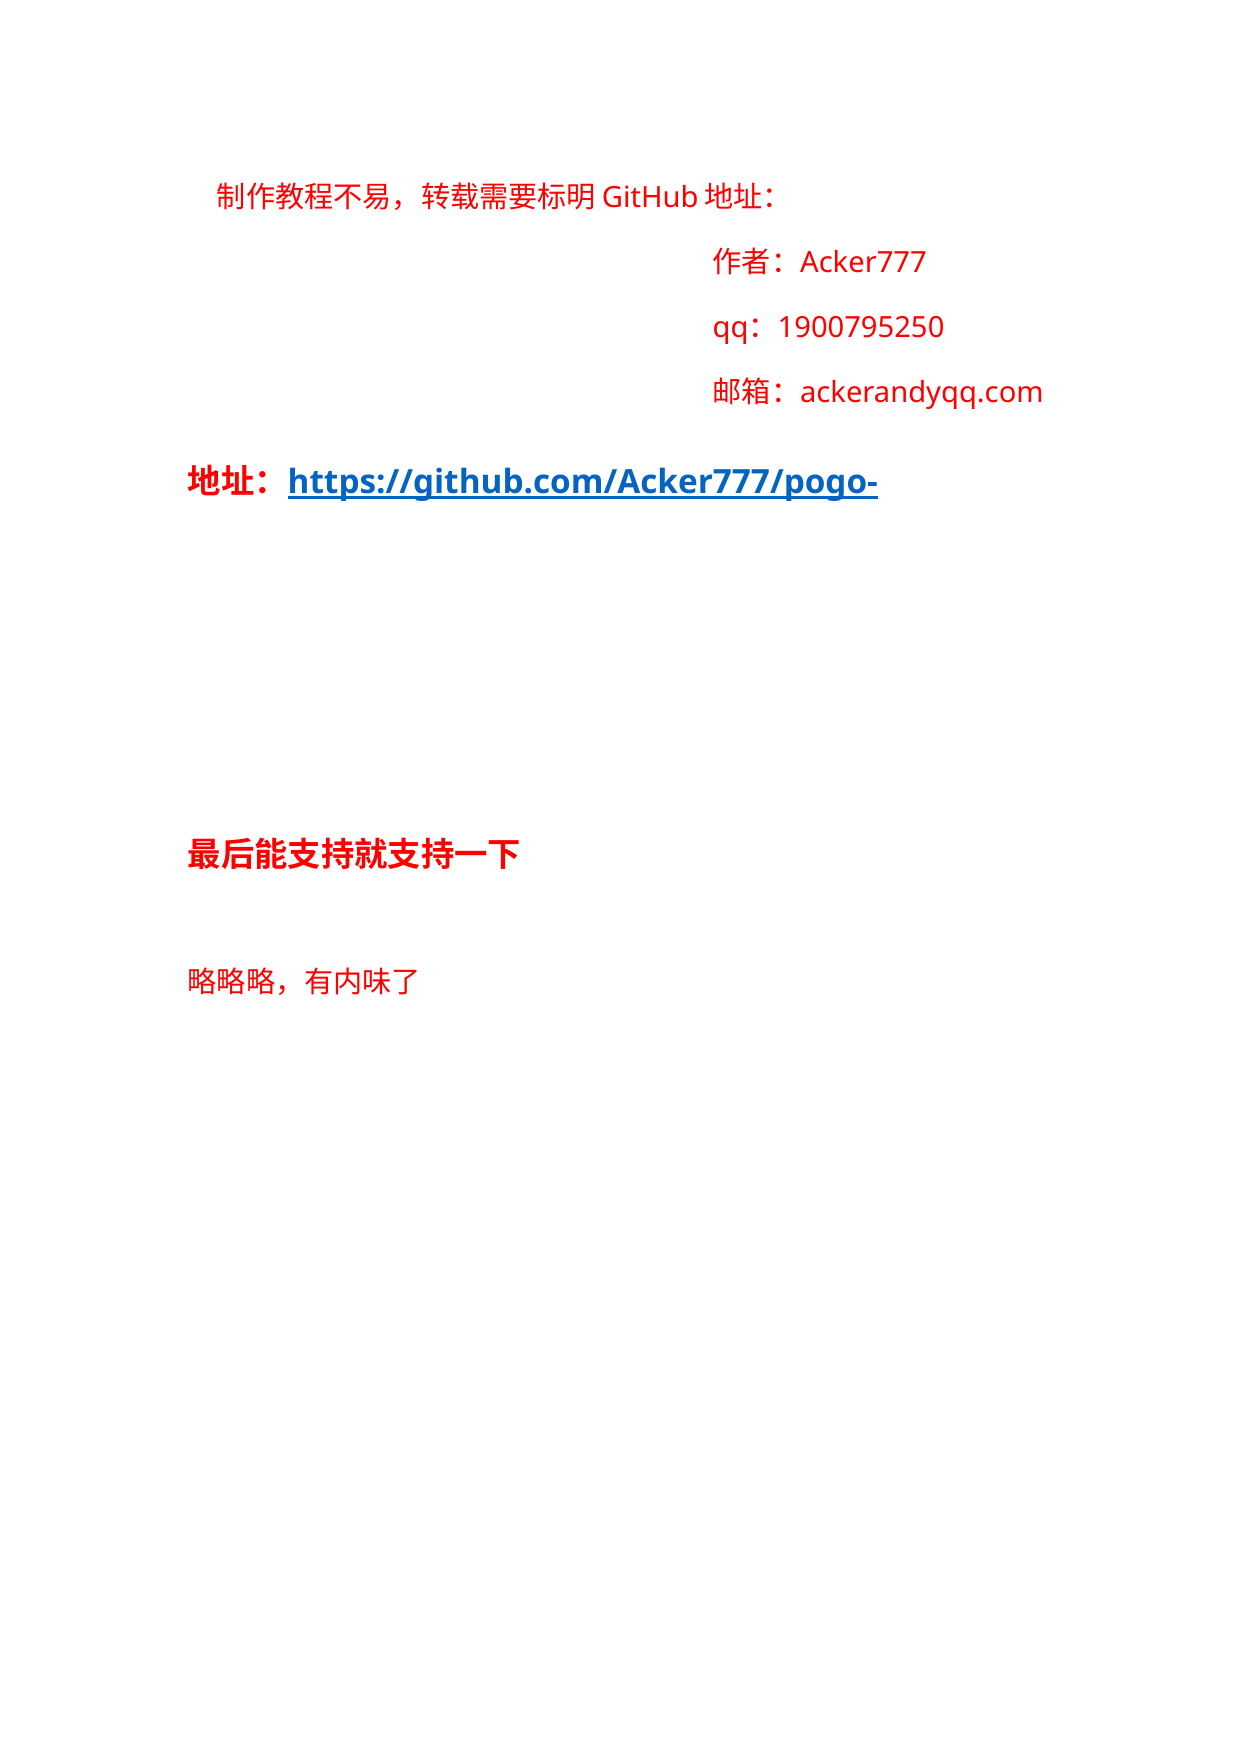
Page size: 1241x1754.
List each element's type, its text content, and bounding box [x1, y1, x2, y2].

text 制作教程不易，转载需要标明GitHub地址： [187, 162, 1053, 227]
text qq：1900795250 [669, 292, 1053, 357]
subtitle 地址：https://github.com/Acker777/pogo- [187, 447, 1053, 512]
subtitle 最后能支持就支持一下 [187, 820, 1053, 885]
text 略略略，有内味了 [187, 947, 1053, 1012]
text 作者：Acker777 [669, 227, 1053, 292]
text 邮箱：ackerandyqq.com [669, 357, 1053, 422]
